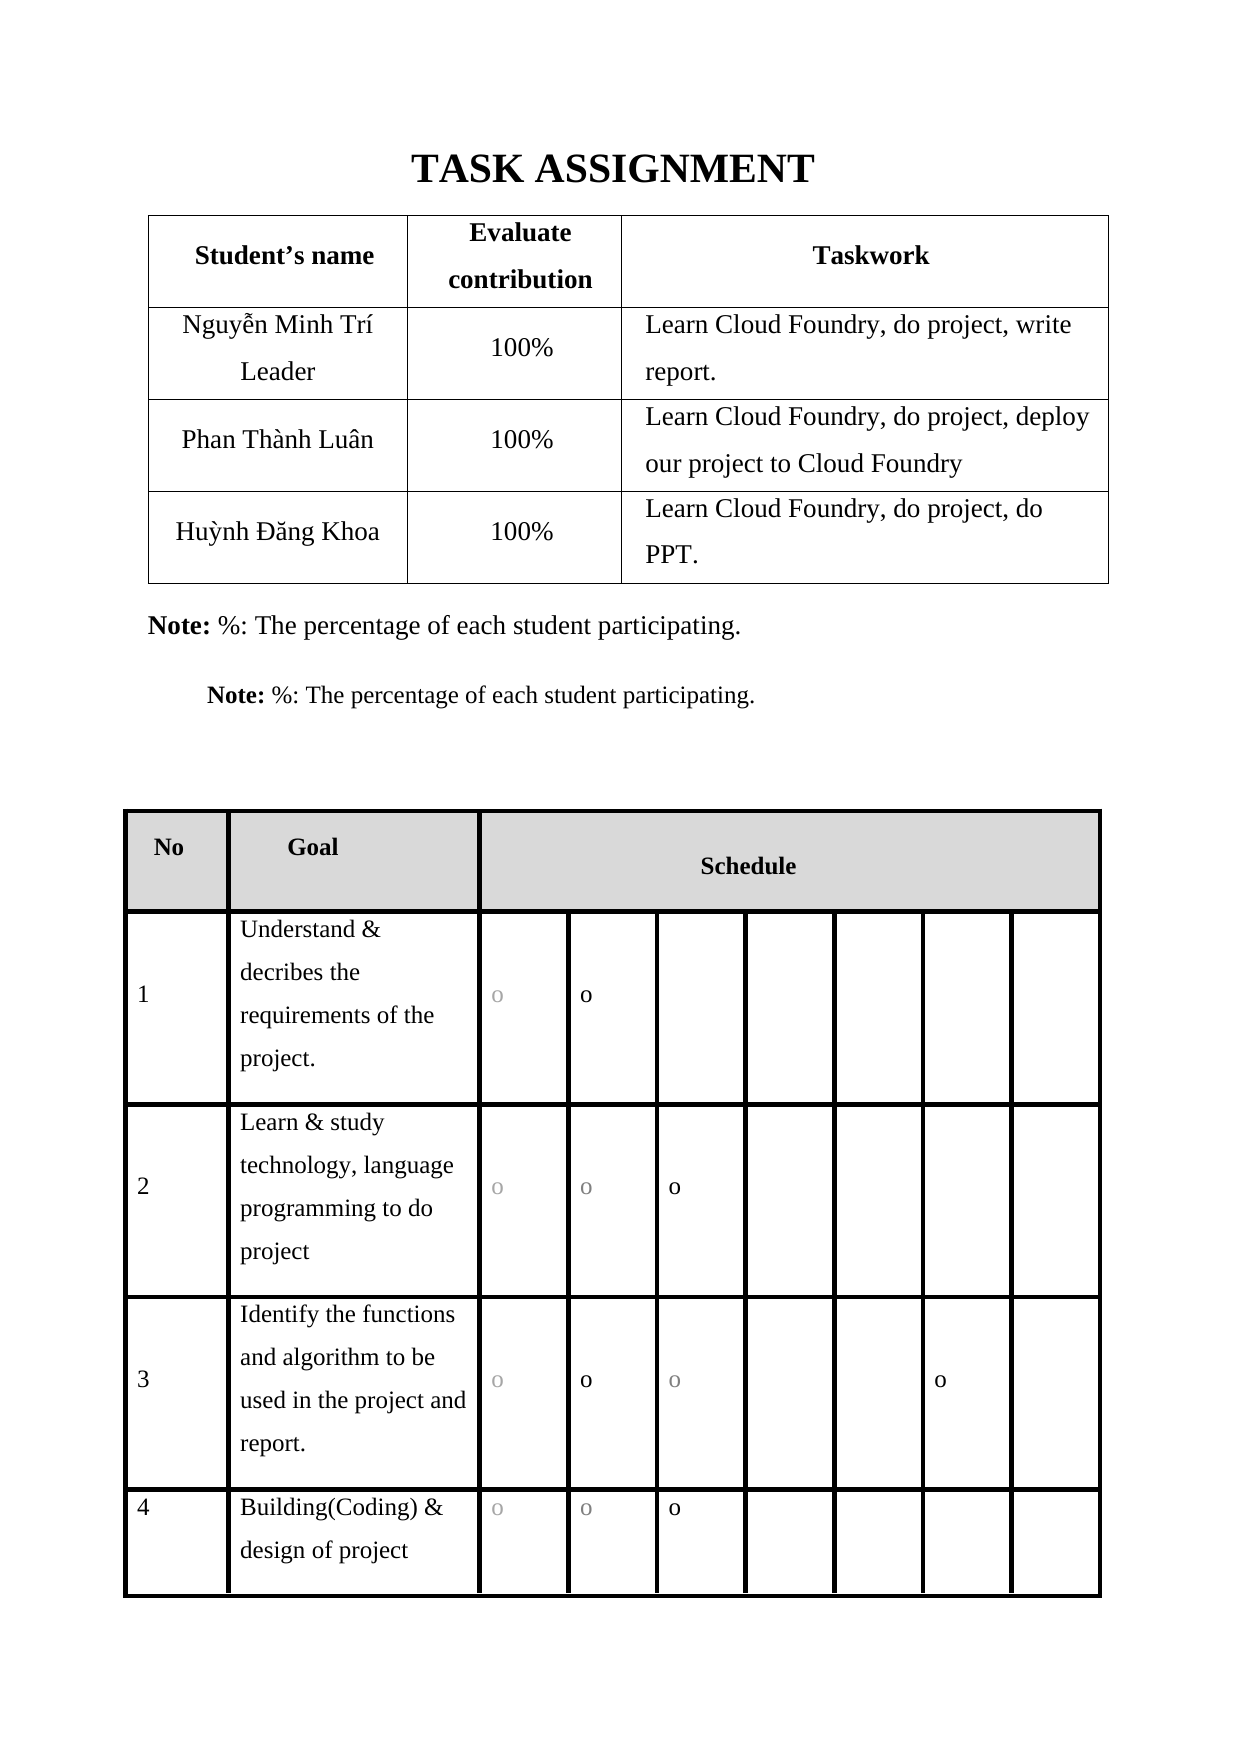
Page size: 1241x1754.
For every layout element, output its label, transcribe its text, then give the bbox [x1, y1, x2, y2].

table_cell o [659, 1107, 743, 1294]
table_cell [748, 1107, 832, 1294]
table_cell [1014, 1107, 1098, 1294]
table_cell 4 [128, 1492, 226, 1593]
table_cell o [482, 914, 566, 1102]
table_cell [925, 914, 1009, 1102]
table_cell o [482, 1492, 566, 1593]
table_cell [837, 1107, 921, 1294]
table_header Taskwork [622, 216, 1108, 307]
table_cell o [482, 1107, 566, 1294]
table_cell [837, 1299, 921, 1487]
table_cell [1014, 914, 1098, 1102]
table_cell Learn Cloud Foundry, do project, do PPT. [622, 492, 1108, 583]
table_cell 1 [128, 914, 226, 1102]
table_cell [1014, 1492, 1098, 1593]
table_cell o [659, 1492, 743, 1593]
table_cell o [482, 1299, 566, 1487]
table_cell [659, 914, 743, 1102]
table_cell o [571, 1107, 655, 1294]
table_cell [837, 914, 921, 1102]
table_cell o [925, 1299, 1009, 1487]
table_cell 100% [408, 400, 621, 491]
table_cell Nguyễn Minh Trí Leader [149, 308, 407, 399]
table_cell 2 [128, 1107, 226, 1294]
table_cell 100% [408, 308, 621, 399]
table_cell [925, 1107, 1009, 1294]
table_cell 3 [128, 1299, 226, 1487]
table_cell o [571, 1299, 655, 1487]
table_cell Understand & decribes the requirements of the project. [231, 914, 477, 1102]
table_header Evaluate contribution [408, 216, 621, 307]
table_cell [925, 1492, 1009, 1593]
text Note: %: The percentage of each student participating. [148, 609, 1078, 640]
table_cell Phan Thành Luân [149, 400, 407, 491]
table_cell Learn & study technology, language programming to do project [231, 1107, 477, 1294]
table_header Student’s name [149, 216, 407, 307]
table_cell Identify the functions and algorithm to be used in the project and report. [231, 1299, 477, 1487]
table_header Goal [231, 813, 477, 909]
table_header No [128, 813, 226, 909]
table_header Schedule [482, 813, 1098, 909]
table_cell o [571, 914, 655, 1102]
table_cell Huỳnh Đăng Khoa [149, 492, 407, 583]
table_cell Learn Cloud Foundry, do project, write report. [622, 308, 1108, 399]
table_cell Learn Cloud Foundry, do project, deploy our project to Cloud Foundry [622, 400, 1108, 491]
text Note: %: The percentage of each student participating. [148, 681, 1078, 709]
table_cell [837, 1492, 921, 1593]
table_cell [1014, 1299, 1098, 1487]
text TASK ASSIGNMENT [148, 143, 1078, 191]
table_cell [748, 1492, 832, 1593]
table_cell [231, 1492, 477, 1593]
table_cell [748, 1299, 832, 1487]
table_cell o [571, 1492, 655, 1593]
table_cell 100% [408, 492, 621, 583]
table_cell [748, 914, 832, 1102]
table_cell o [659, 1299, 743, 1487]
